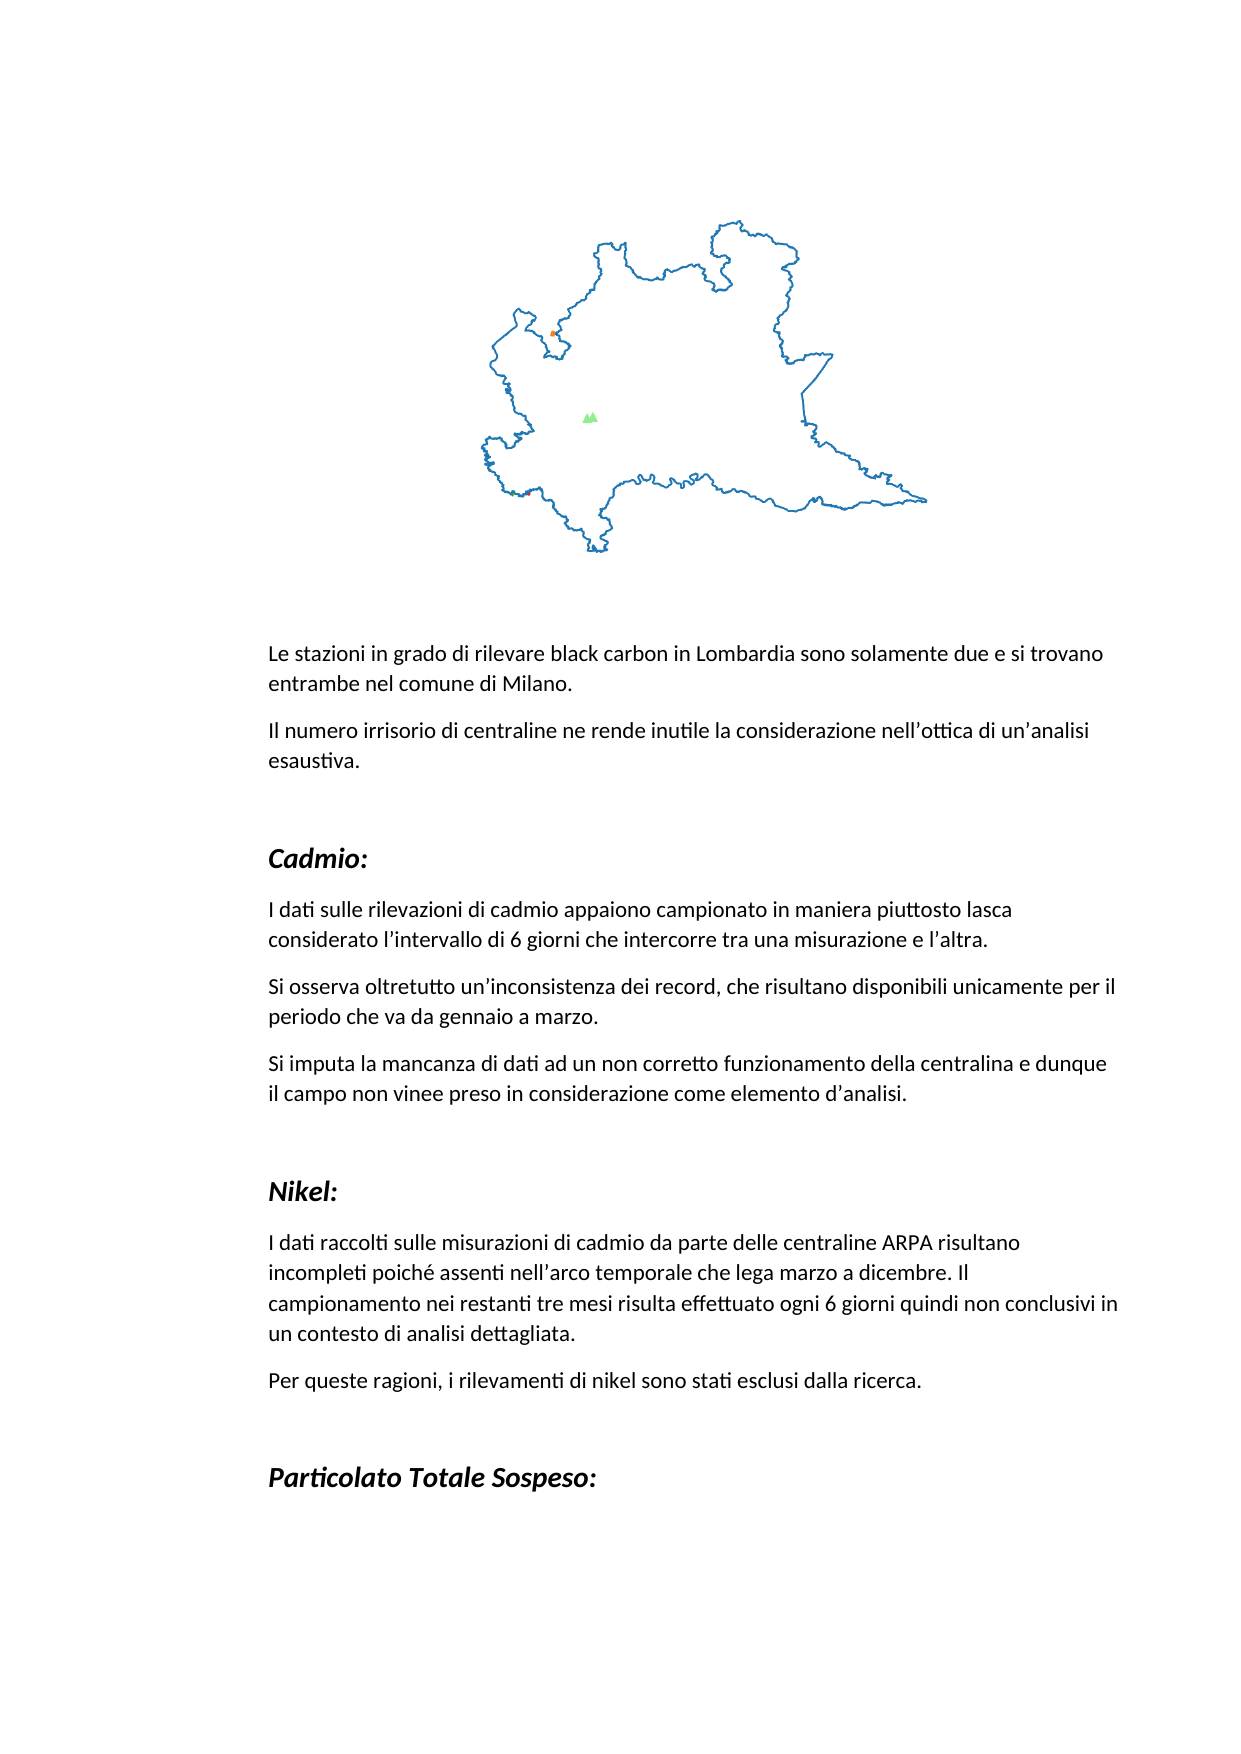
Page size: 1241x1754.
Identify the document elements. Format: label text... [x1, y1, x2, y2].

text Si osserva oltretutto un’inconsistenza dei record, che risultano disponibili unicamente per il periodo che va da gennaio a marzo. [268, 972, 1122, 1030]
text Particolato Totale Sospeso: [268, 1459, 1122, 1495]
text Si imputa la mancanza di dati ad un non corretto funzionamento della centralina e dunque il campo non vinee preso in considerazione come elemento d’analisi. [268, 1049, 1122, 1107]
text I dati sulle rilevazioni di cadmio appaiono campionato in maniera piuttosto lasca considerato l’intervallo di 6 giorni che intercorre tra una misurazione e l’altra. [268, 895, 1122, 953]
text Le stazioni in grado di rilevare black carbon in Lombardia sono solamente due e si trovano entrambe nel comune di Milano. [268, 639, 1122, 697]
text Cadmio: [268, 840, 1122, 876]
text Il numero irrisorio di centraline ne rende inutile la considerazione nell’ottica di un’analisi esaustiva. [268, 716, 1122, 774]
text I dati raccolti sulle misurazioni di cadmio da parte delle centraline ARPA risultano incompleti poiché assenti nell’arco temporale che lega marzo a dicembre. Il campionamento nei restanti tre mesi risulta effettuato ogni 6 giorni quindi non conclusivi in un contesto di analisi dettagliata. [268, 1228, 1122, 1347]
text Per queste ragioni, i rilevamenti di nikel sono stati esclusi dalla ricerca. [268, 1366, 1122, 1394]
picture [380, 147, 1011, 620]
text Nikel: [268, 1173, 1122, 1209]
